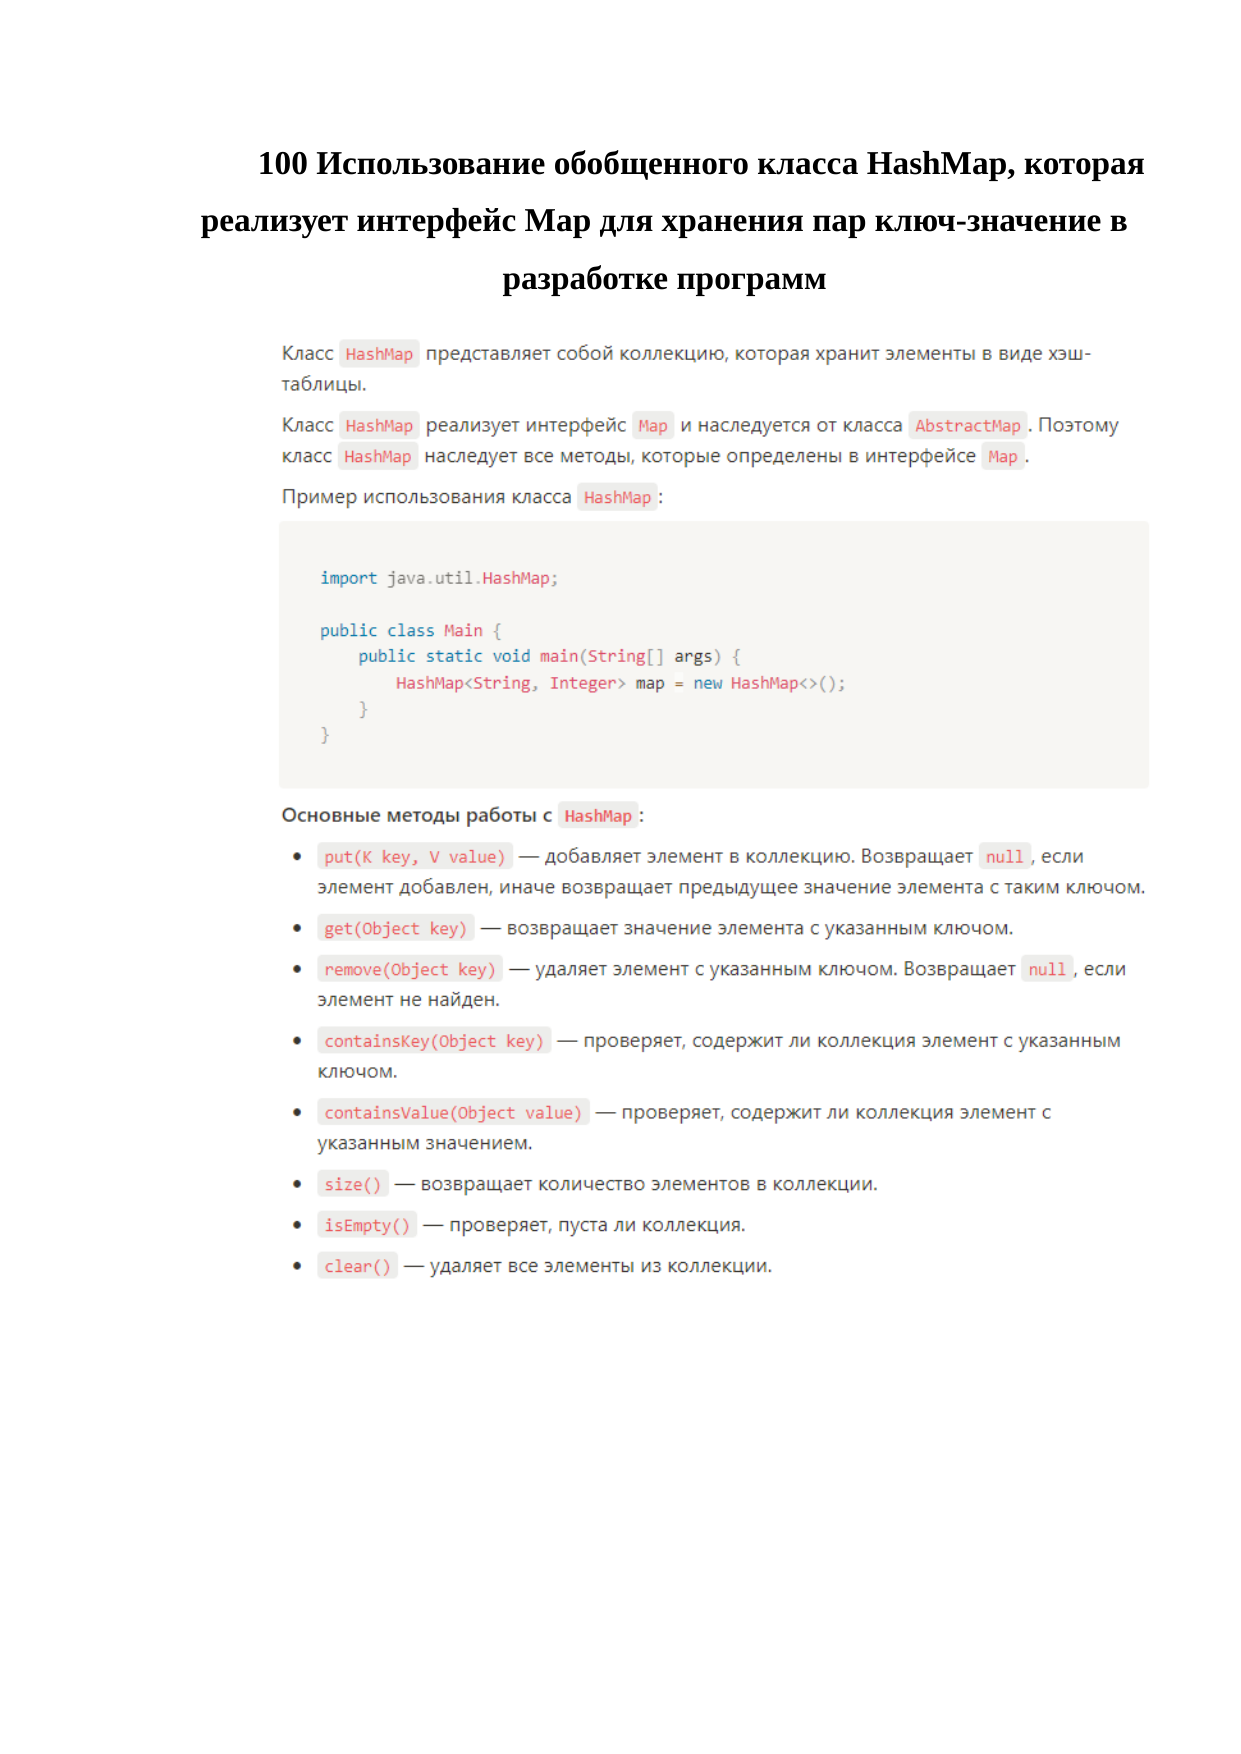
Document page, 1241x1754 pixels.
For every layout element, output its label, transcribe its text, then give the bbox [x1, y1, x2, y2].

picture [251, 328, 1226, 1294]
text 100 Использование обобщенного класса HashMap, которая реализует интерфейс Map для хранения пар ключ-значение в разработке программ [177, 143, 1152, 296]
